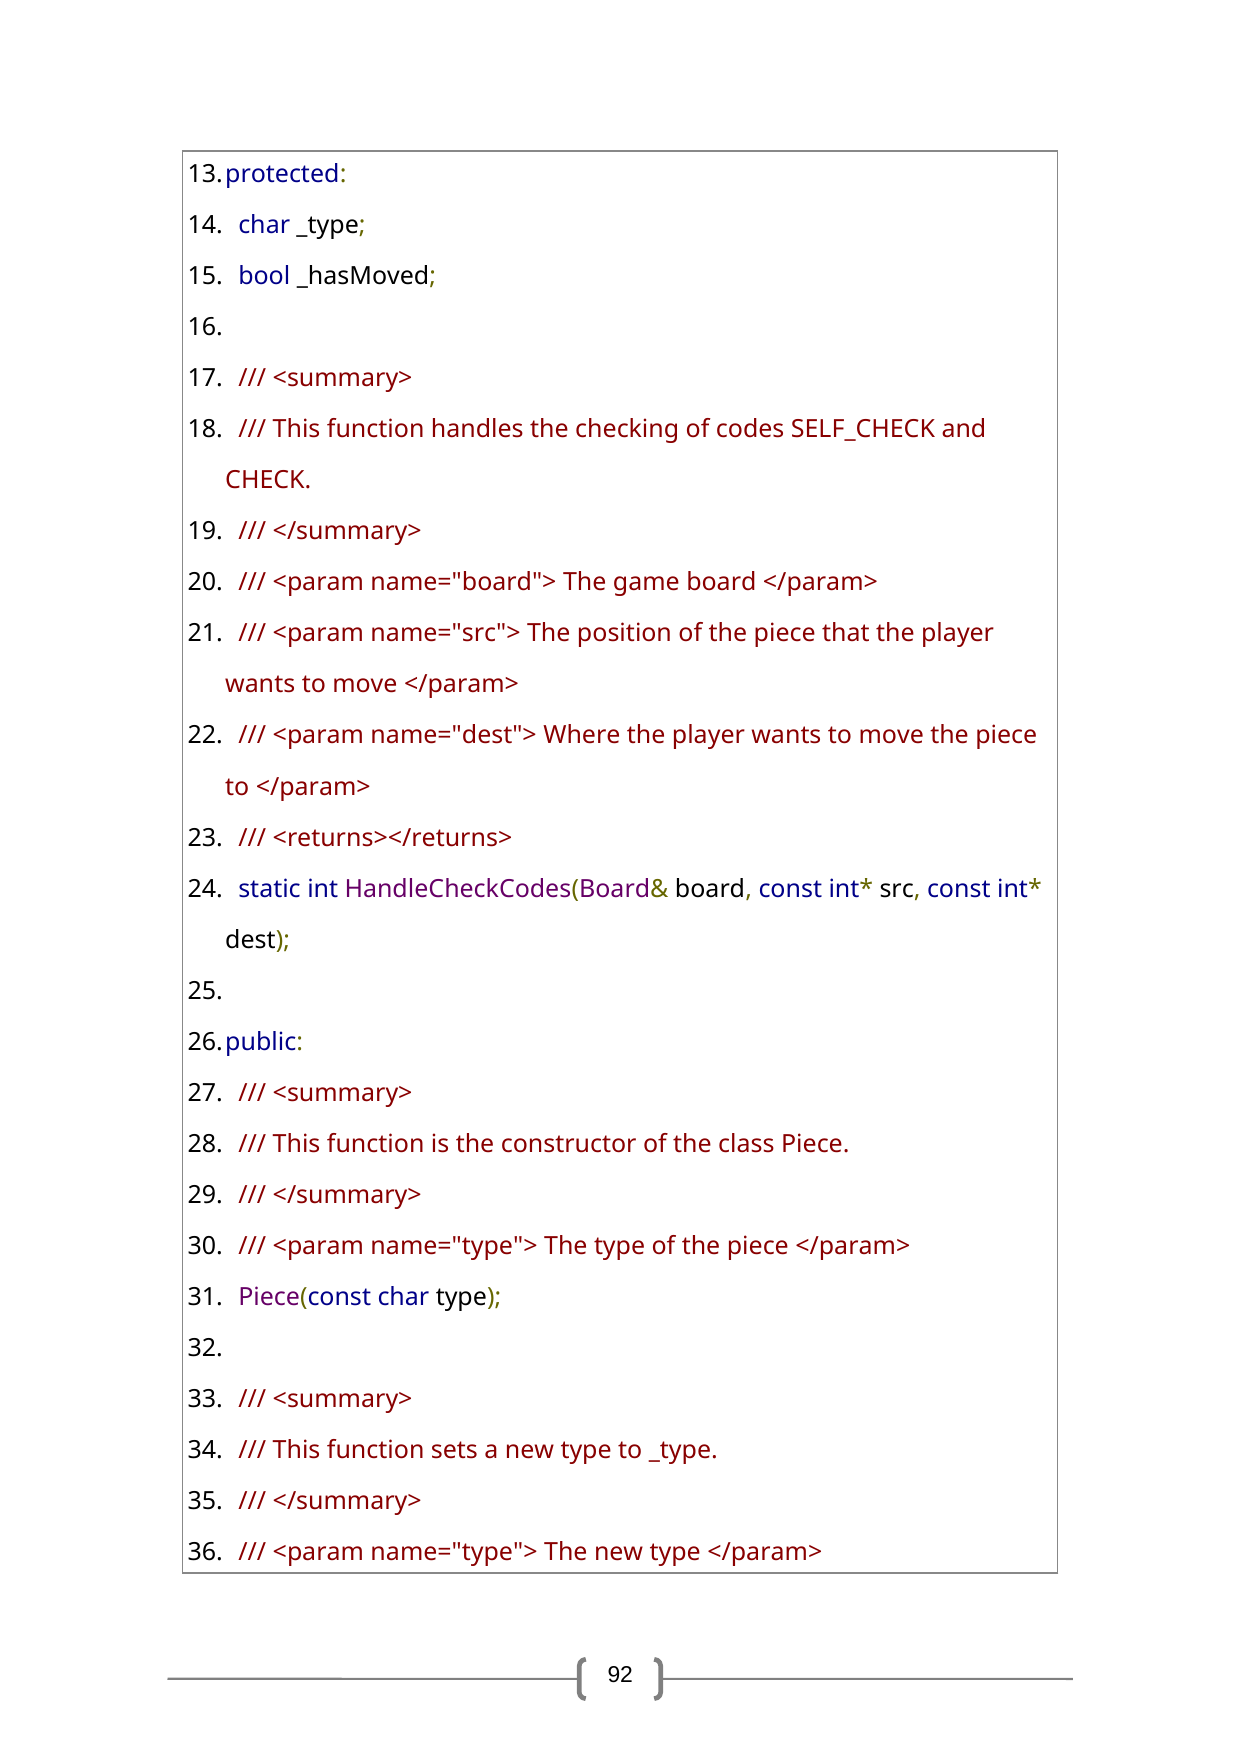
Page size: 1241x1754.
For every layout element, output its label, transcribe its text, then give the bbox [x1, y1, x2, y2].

list public: [183, 1018, 1057, 1057]
list /// </summary> [183, 507, 1057, 547]
list /// This function handles the checking of codes SELF_CHECK and CHECK. [183, 405, 1057, 496]
list /// <summary> [183, 354, 1057, 394]
list Piece(const char type); [183, 1273, 1057, 1313]
list /// <param name="board"> The game board </param> [183, 558, 1057, 598]
list char _type; [183, 201, 1057, 241]
list /// <param name="type"> The type of the piece </param> [183, 1222, 1057, 1262]
list bool _hasMoved; [183, 252, 1057, 292]
list /// <param name="dest"> Where the player wants to move the piece to </param> [183, 711, 1057, 802]
list /// <summary> [183, 1069, 1057, 1108]
list /// This function sets a new type to _type. [183, 1426, 1057, 1466]
list /// This function is the constructor of the class Piece. [183, 1120, 1057, 1159]
list /// <summary> [183, 1375, 1057, 1415]
list /// <param name="type"> The new type </param> [183, 1528, 1057, 1572]
list /// <returns></returns> [183, 813, 1057, 853]
list /// </summary> [183, 1171, 1057, 1211]
list protected: [183, 152, 1057, 190]
list /// <param name="src"> The position of the piece that the player wants to move </param> [183, 609, 1057, 700]
list static int HandleCheckCodes(Board& board, const int* src, const int* dest); [183, 864, 1057, 955]
list /// </summary> [183, 1477, 1057, 1517]
